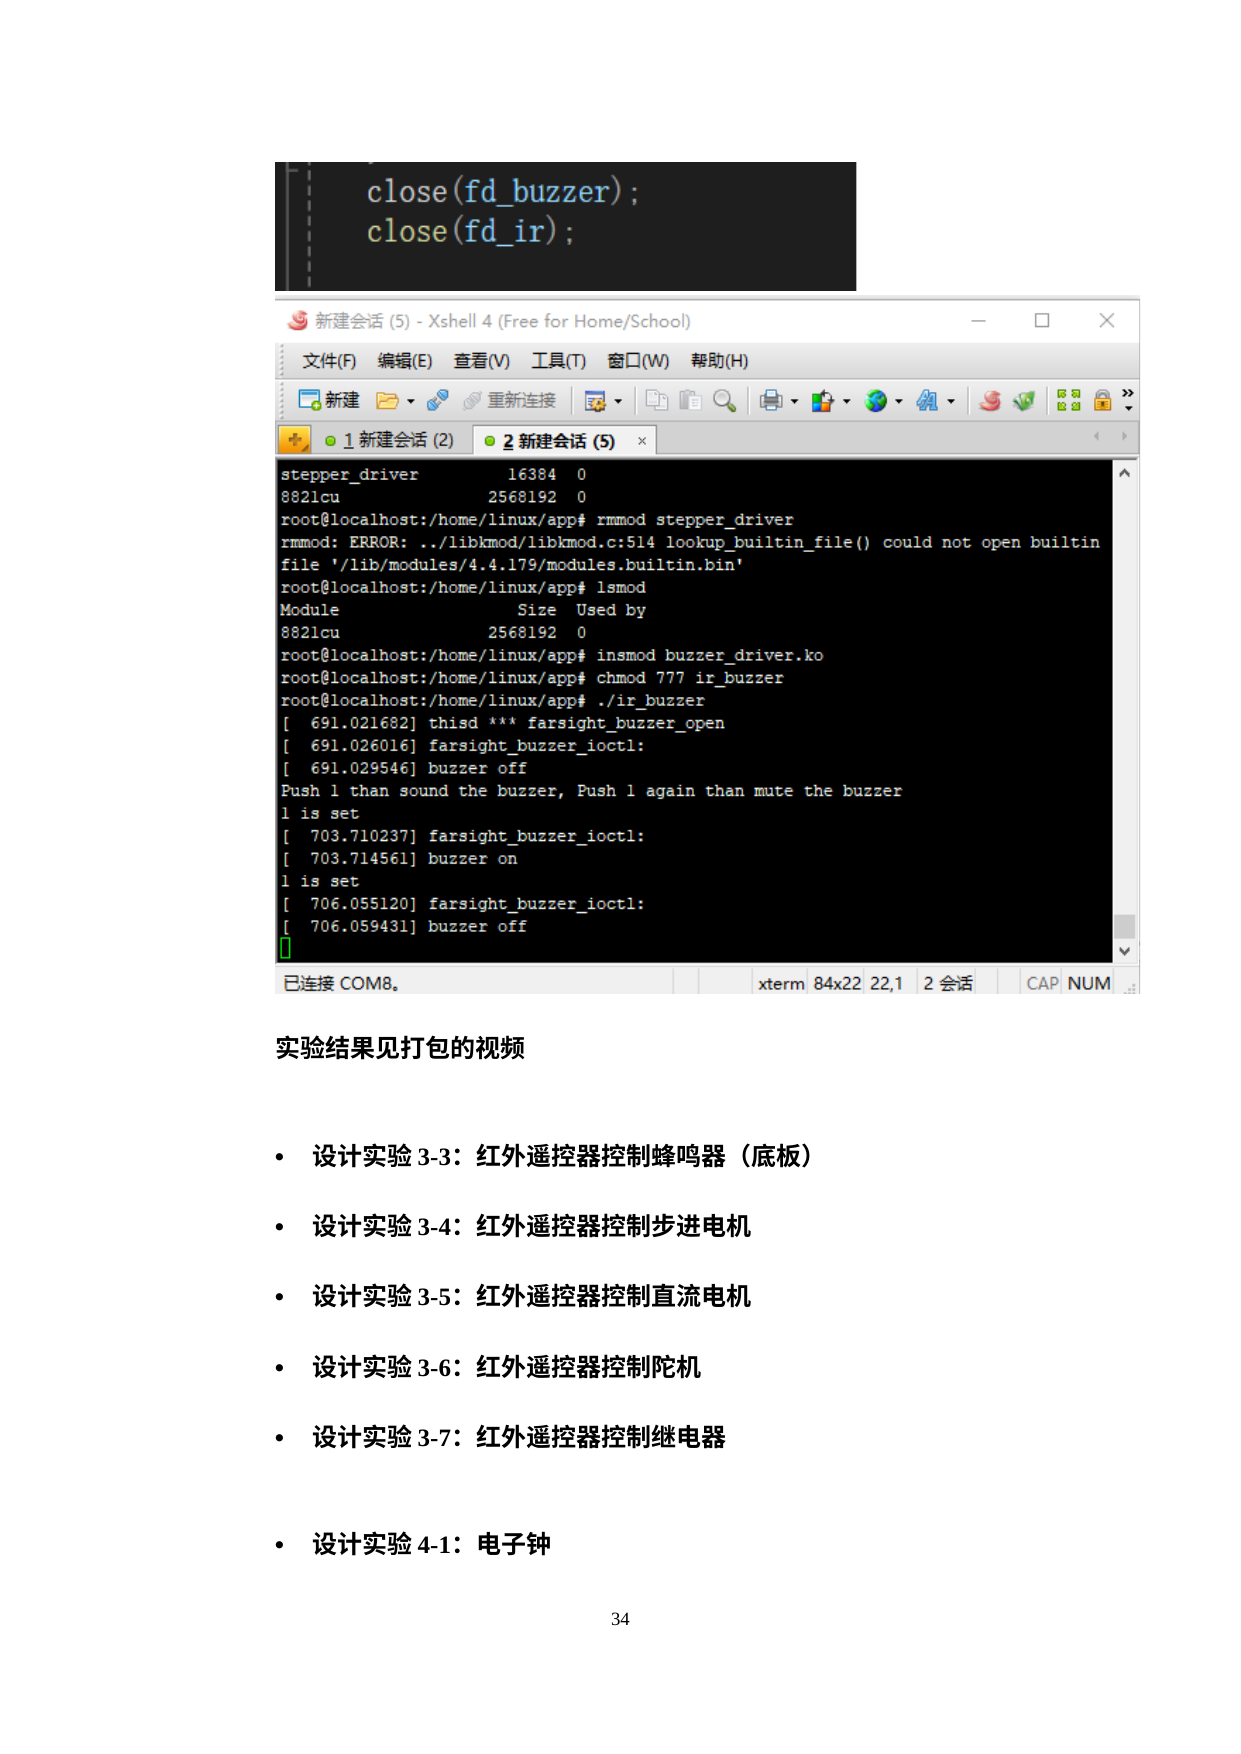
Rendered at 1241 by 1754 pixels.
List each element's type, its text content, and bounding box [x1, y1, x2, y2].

picture [275, 295, 1141, 994]
list 设计实验3-6：红外遥控器控制陀机 [275, 1333, 1053, 1398]
picture [275, 162, 857, 291]
list 设计实验4-1：电子钟 [275, 1511, 1053, 1576]
list 设计实验3-7：红外遥控器控制继电器 [275, 1403, 1053, 1468]
list 设计实验3-5：红外遥控器控制直流电机 [275, 1262, 1053, 1327]
text 实验结果见打包的视频 [275, 1014, 1053, 1079]
list 设计实验3-3：红外遥控器控制蜂鸣器（底板） [275, 1122, 1053, 1187]
list 设计实验3-4：红外遥控器控制步进电机 [275, 1192, 1053, 1257]
